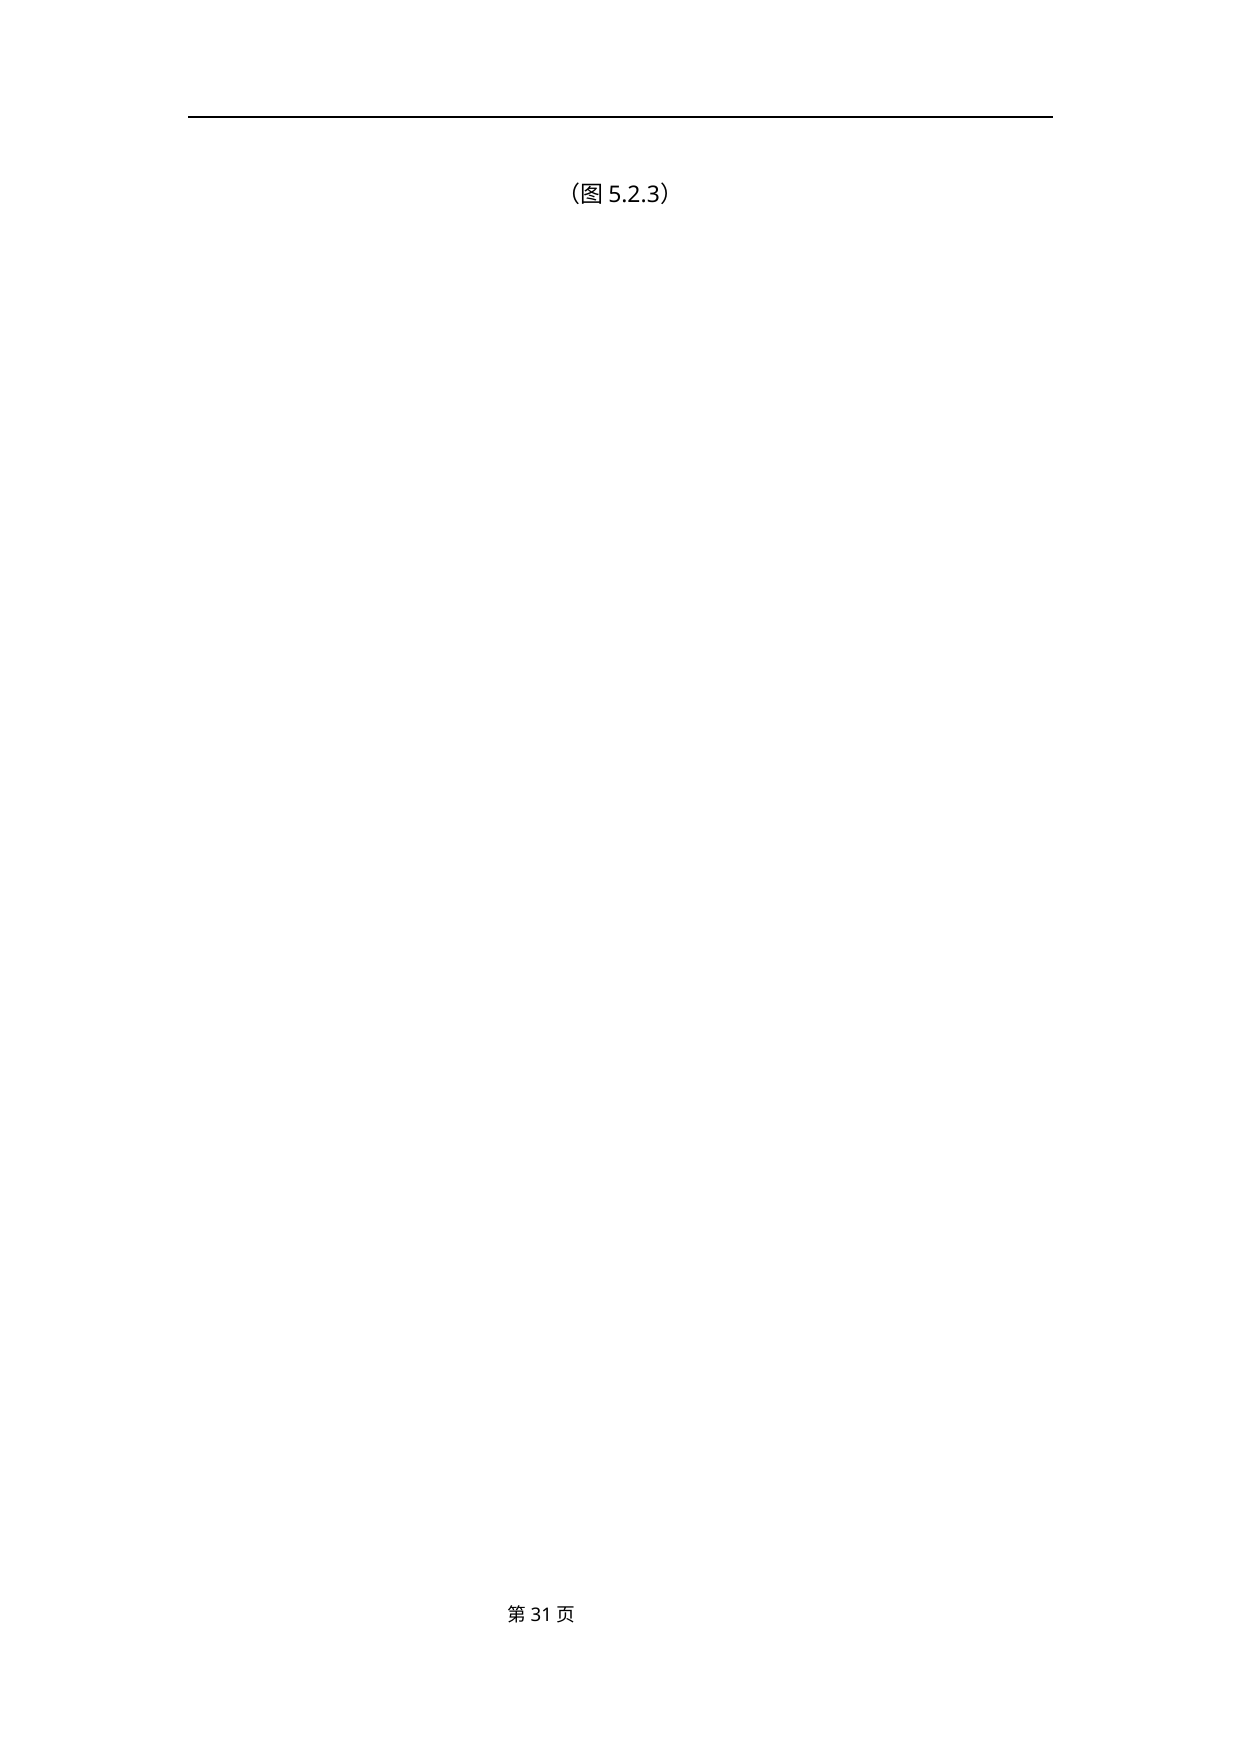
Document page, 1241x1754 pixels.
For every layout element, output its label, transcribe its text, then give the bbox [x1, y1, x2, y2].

text （图5.2.3） [187, 160, 1053, 225]
